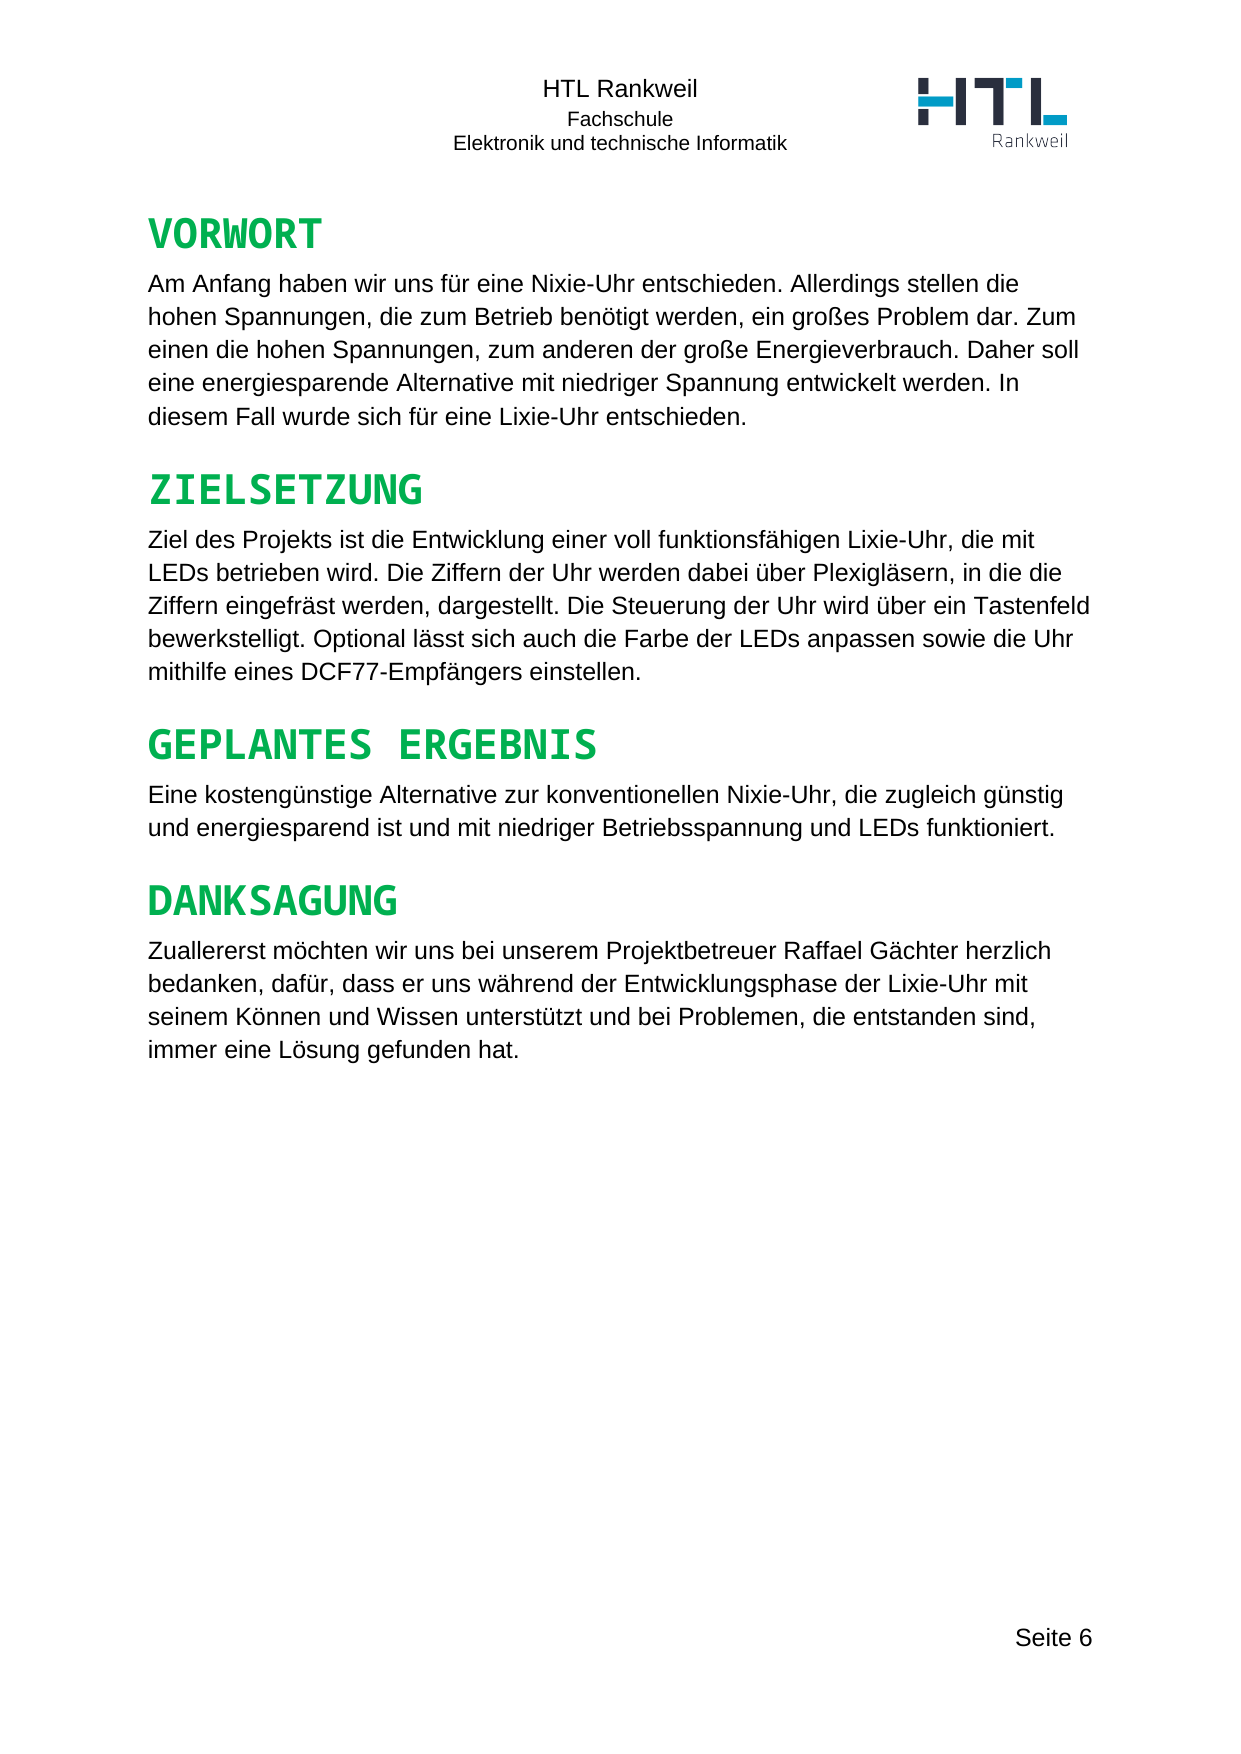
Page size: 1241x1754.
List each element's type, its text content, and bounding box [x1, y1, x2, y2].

text Am Anfang haben wir uns für eine Nixie-Uhr entschieden. Allerdings stellen die hohen Spannungen, die zum Betrieb benötigt werden, ein großes Problem dar. Zum einen die hohen Spannungen, zum anderen der große Energieverbrauch. Daher soll eine energiesparende Alternative mit niedriger Spannung entwickelt werden. In diesem Fall wurde sich für eine Lixie-Uhr entschieden. [148, 269, 1093, 430]
text Ziel des Projekts ist die Entwicklung einer voll funktionsfähigen Lixie-Uhr, die mit LEDs betrieben wird. Die Ziffern der Uhr werden dabei über Plexigläsern, in die die Ziffern eingefräst werden, dargestellt. Die Steuerung der Uhr wird über ein Tastenfeld bewerkstelligt. Optional lässt sich auch die Farbe der LEDs anpassen sowie die Uhr mithilfe eines DCF77-Empfängers einstellen. [148, 525, 1093, 686]
text Zuallererst möchten wir uns bei unserem Projektbetreuer Raffael Gächter herzlich bedanken, dafür, dass er uns während der Entwicklungsphase der Lixie-Uhr mit seinem Können und Wissen unterstützt und bei Problemen, die entstanden sind, immer eine Lösung gefunden hat. [148, 936, 1093, 1064]
subtitle ZIELSETZUNG [148, 459, 1093, 516]
picture [910, 70, 1076, 152]
text Eine kostengünstige Alternative zur konventionellen Nixie-Uhr, die zugleich günstig und energiesparend ist und mit niedriger Betriebsspannung und LEDs funktioniert. [148, 780, 1093, 842]
subtitle VORWORT [148, 204, 1093, 261]
subtitle GEPLANTES ERGEBNIS [148, 715, 1093, 772]
subtitle DANKSAGUNG [148, 871, 1093, 928]
